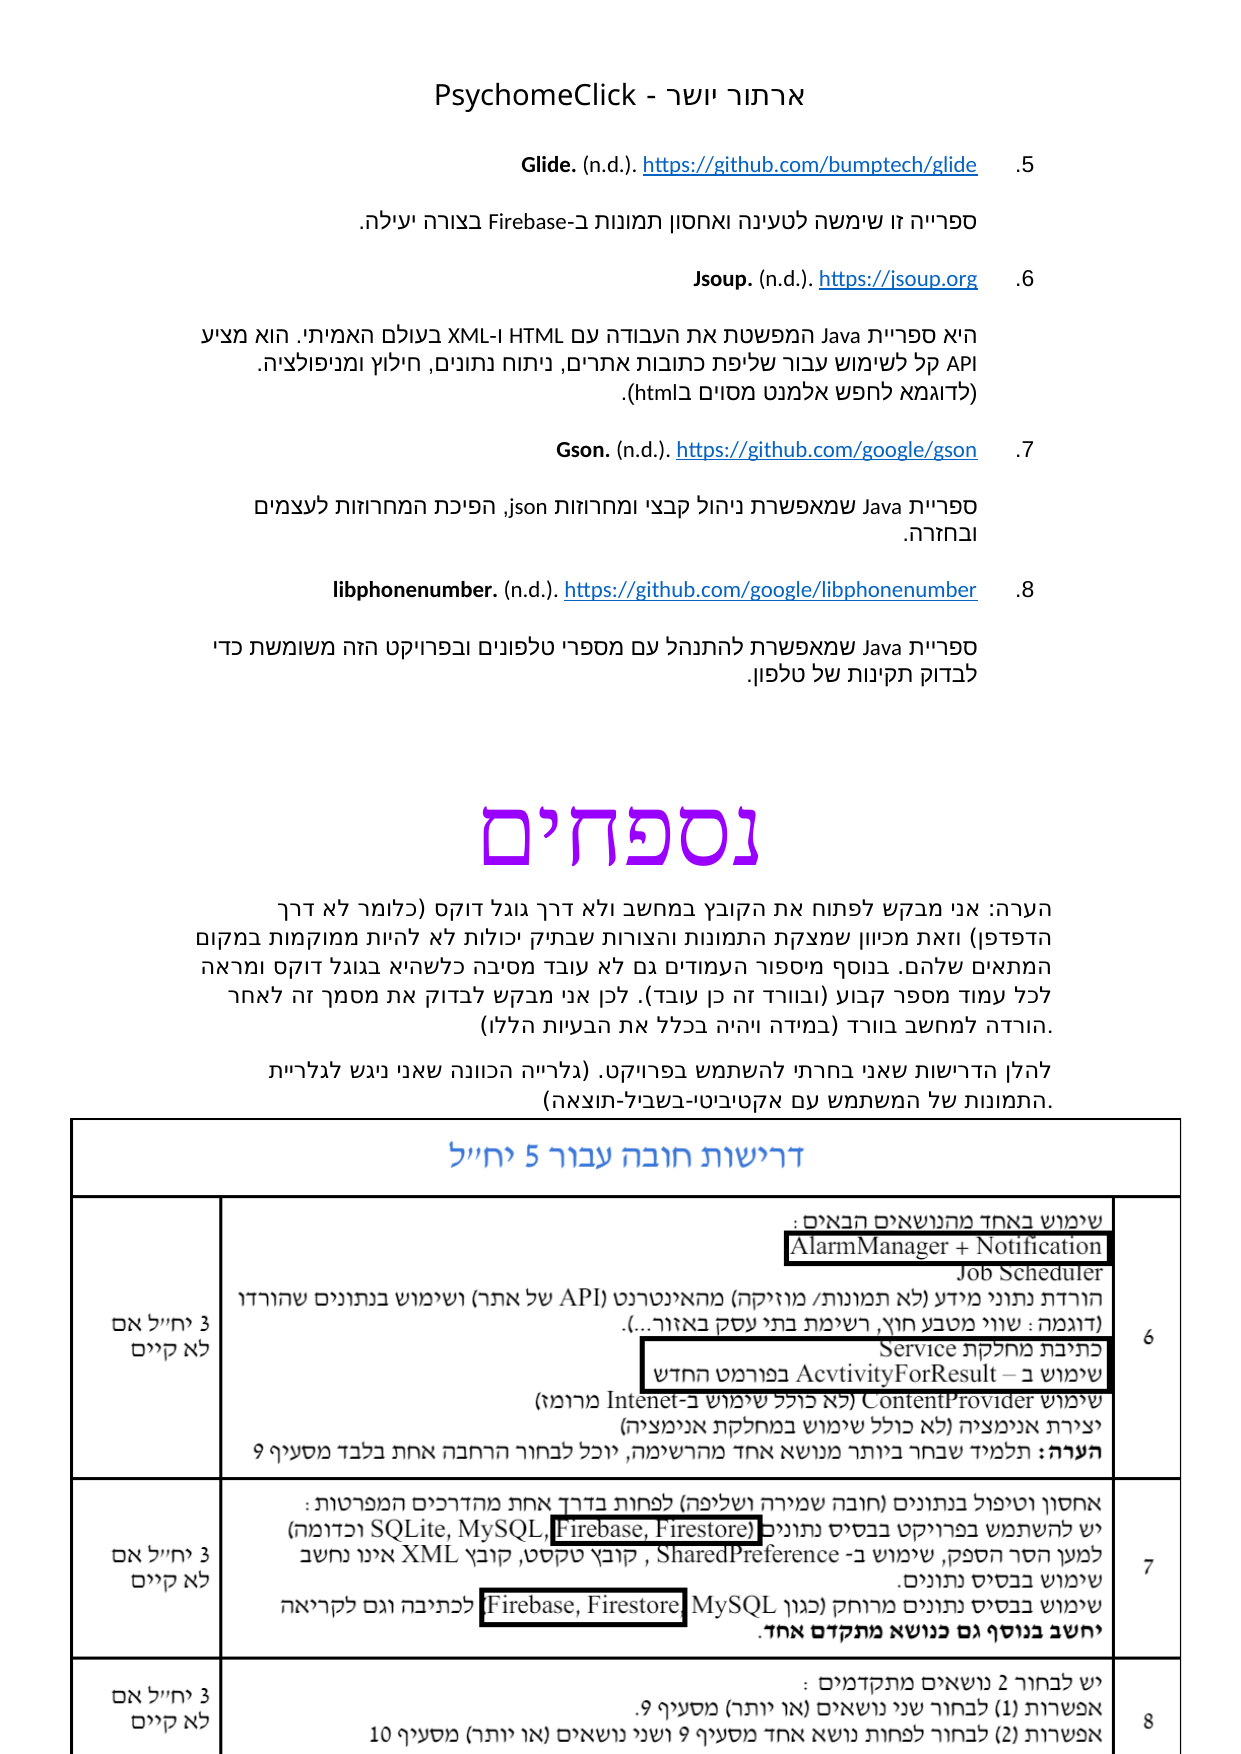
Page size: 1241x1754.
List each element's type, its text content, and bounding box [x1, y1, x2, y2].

list Glide. (n.d.). https://github.com/bumptech/glide [187, 150, 1015, 178]
list Jsoup. (n.d.). https://jsoup.org [187, 264, 1015, 292]
text ספרייה זו שימשה לטעינה ואחסון תמונות ב-Firebase בצורה יעילה. [187, 207, 978, 235]
text ספריית Java שמאפשרת להתנהל עם מספרי טלפונים ובפרויקט הזה משומשת כדי לבדוק תקינות של טלפון. [187, 633, 978, 687]
text היא ספריית Java המפשטת את העבודה עם HTML ו-XML בעולם האמיתי. הוא מציע API קל לשימוש עבור שליפת כתובות אתרים, ניתוח נתונים, חילוץ ומניפולציה. (לדוגמא לחפש אלמנט מסוים בhtml). [187, 322, 978, 406]
picture [70, 1118, 1182, 1754]
text להלן הדרישות שאני בחרתי להשתמש בפרויקט. (גלרייה הכוונה שאני ניגש לגלריית התמונות של המשתמש עם אקטיביטי-בשביל-תוצאה). [187, 1058, 1053, 1114]
list libphonenumber. (n.d.). https://github.com/google/libphonenumber [187, 576, 1015, 603]
list Gson. (n.d.). https://github.com/google/gson [187, 435, 1015, 463]
text ספריית Java שמאפשרת ניהול קבצי ומחרוזות json, הפיכת המחרוזות לעצמים ובחזרה. [187, 492, 978, 546]
text הערה: אני מבקש לפתוח את הקובץ במחשב ולא דרך גוגל דוקס (כלומר לא דרך הדפדפן) וזאת מכיוון שמצקת התמונות והצורות שבתיק יכולות לא להיות ממוקמות במקום המתאים שלהם. בנוסף מיספור העמודים גם לא עובד מסיבה כלשהיא בגוגל דוקס ומראה לכל עמוד מספר קבוע (ובוורד זה כן עובד). לכן אני מבקש לבדוק את מסמך זה לאחר הורדה למחשב בוורד (במידה ויהיה בכלל את הבעיות הללו). [187, 896, 1053, 1039]
subtitle נספחים [187, 771, 1053, 886]
